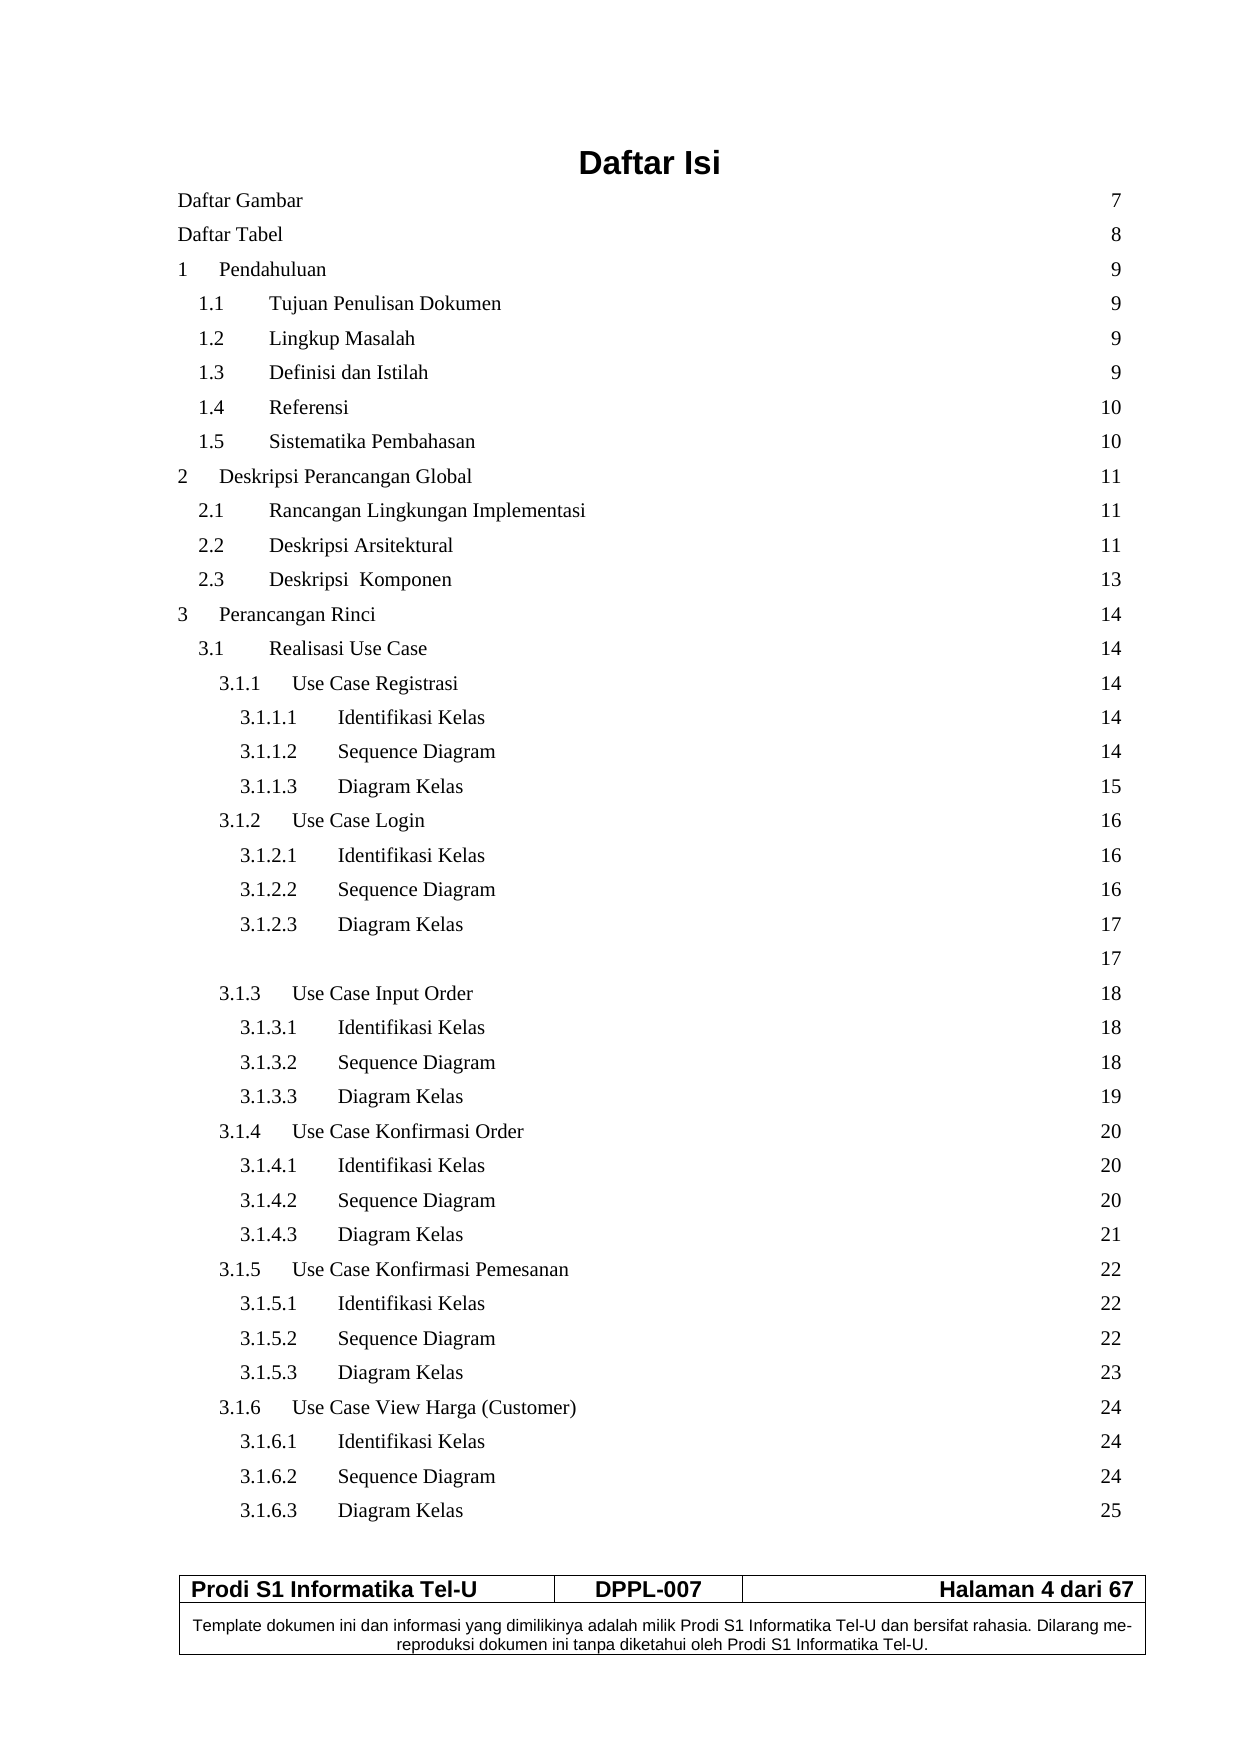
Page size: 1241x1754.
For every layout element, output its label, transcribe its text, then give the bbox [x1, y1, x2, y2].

title Daftar Isi [177, 143, 1122, 182]
